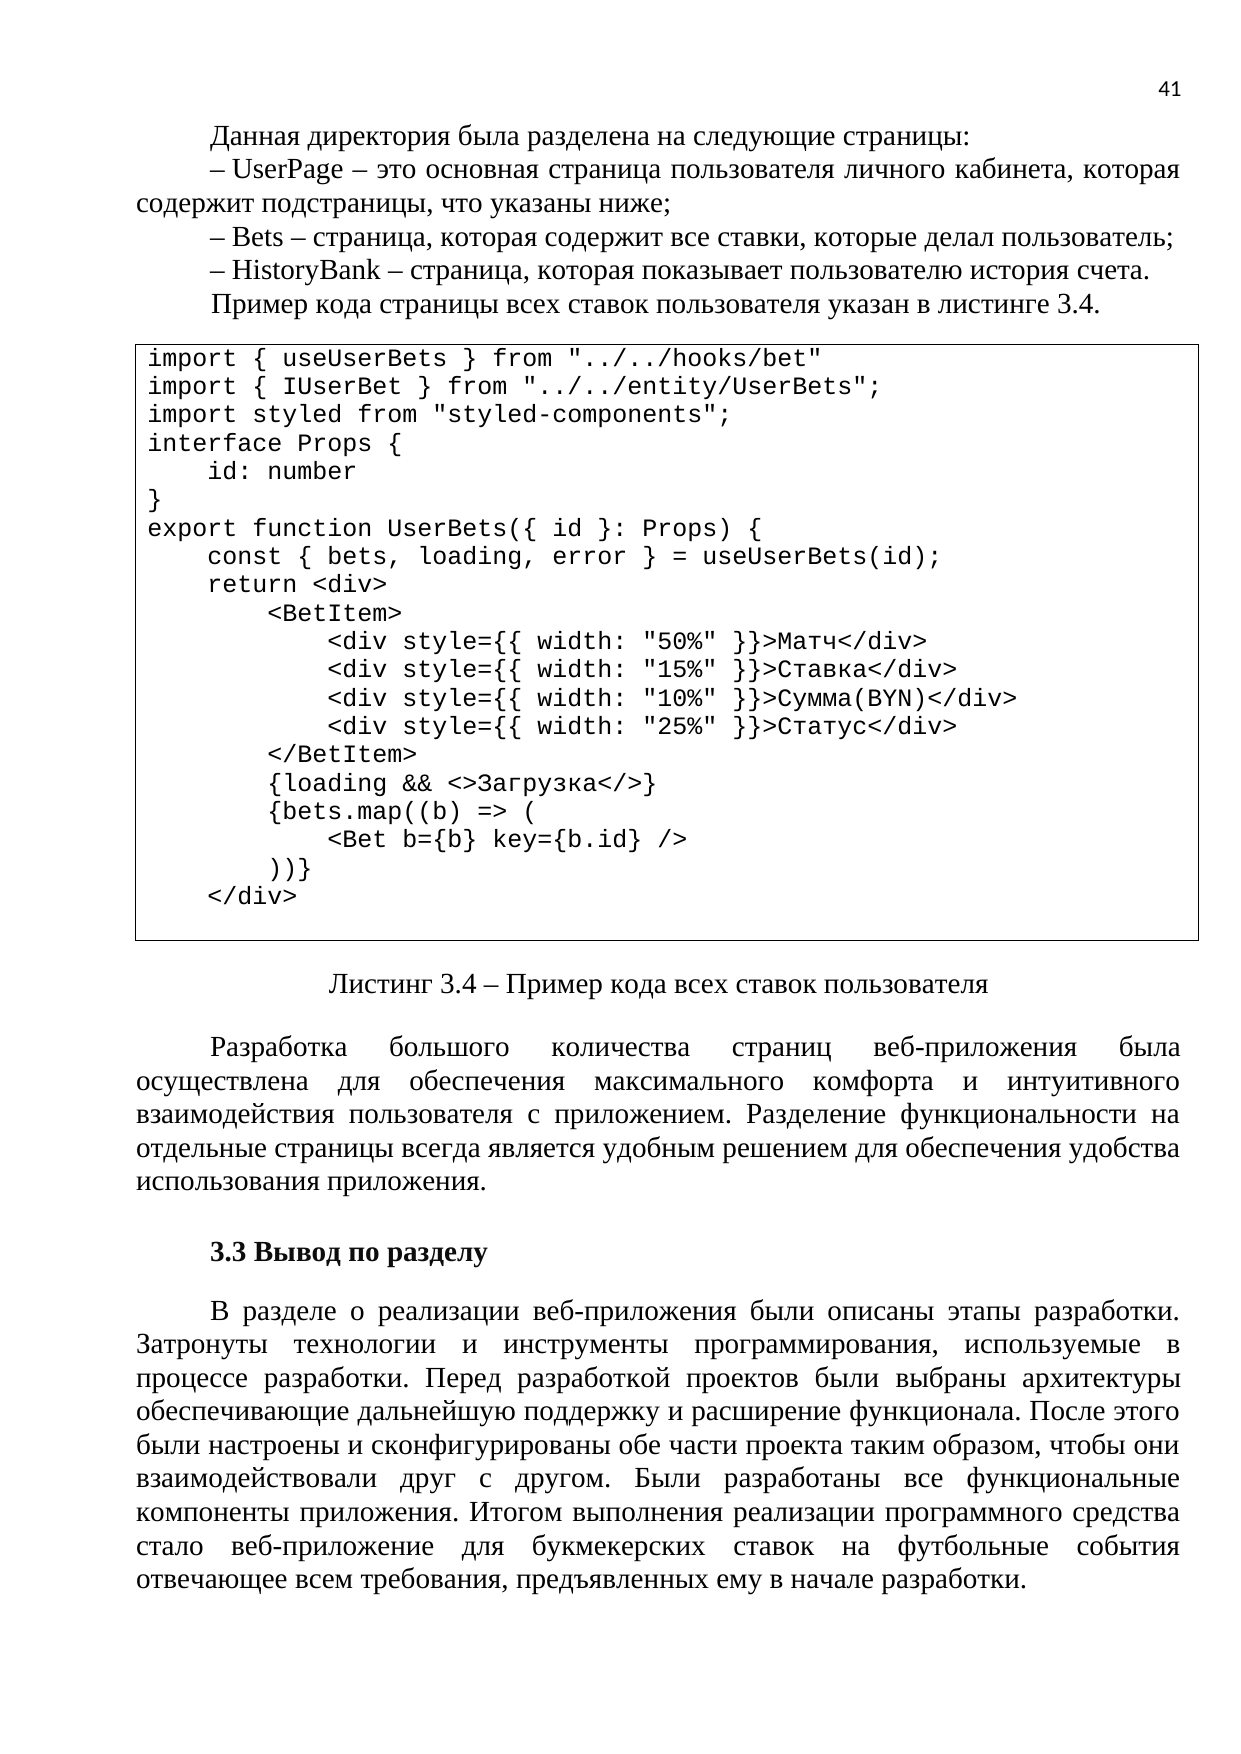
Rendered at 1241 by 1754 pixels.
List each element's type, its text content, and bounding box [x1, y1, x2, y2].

text Разработка большого количества страниц веб-приложения была осуществлена для обеспечения максимального комфорта и интуитивного взаимодействия пользователя с приложением. Разделение функциональности на отдельные страницы всегда является удобным решением для обеспечения удобства использования приложения. [136, 1029, 1181, 1197]
text Пример кода страницы всех ставок пользователя указан в листинге 3.4. [136, 286, 1181, 319]
text Данная директория была разделена на следующие страницы: [136, 118, 1181, 152]
text UserPage – это основная страница пользователя личного кабинета, которая содержит подстраницы, что указаны ниже; [136, 152, 1181, 219]
text HistoryBank – страница, которая показывает пользователю история счета. [136, 252, 1181, 286]
table_header import { useUserBets } from "../../hooks/bet" import { IUserBet } from "../../entity/UserBets"; import styled from "styled-components"; interface Props { id: number } export function UserBets({ id }: Props) { const { bets, loading, error } = useUserBets(id); return <div> <BetItem> <div style={{ width: "50%" }}>Матч</div> <div style={{ width: "15%" }}>Ставка</div> <div style={{ width: "10%" }}>Сумма(BYN)</div> <div style={{ width: "25%" }}>Статус</div> </BetItem> {loading && <>Загрузка</>} {bets.map((b) => ( <Bet b={b} key={b.id} /> ))} </div> } [136, 345, 1198, 940]
text Листинг 3.4 – Пример кода всех ставок пользователя [136, 966, 1181, 1000]
text Bets – страница, которая содержит все ставки, которые делал пользователь; [136, 219, 1181, 252]
text 3.3 Вывод по разделу [136, 1234, 1181, 1268]
text В разделе о реализации веб-приложения были описаны этапы разработки. Затронуты технологии и инструменты программирования, используемые в процессе разработки. Перед разработкой проектов были выбраны архитектуры обеспечивающие дальнейшую поддержку и расширение функционала. После этого были настроены и сконфигурированы обе части проекта таким образом, чтобы они взаимодействовали друг с другом. Были разработаны все функциональные компоненты приложения. Итогом выполнения реализации программного средства стало веб-приложение для букмекерских ставок на футбольные события отвечающее всем требования, предъявленных ему в начале разработки. [136, 1293, 1181, 1595]
